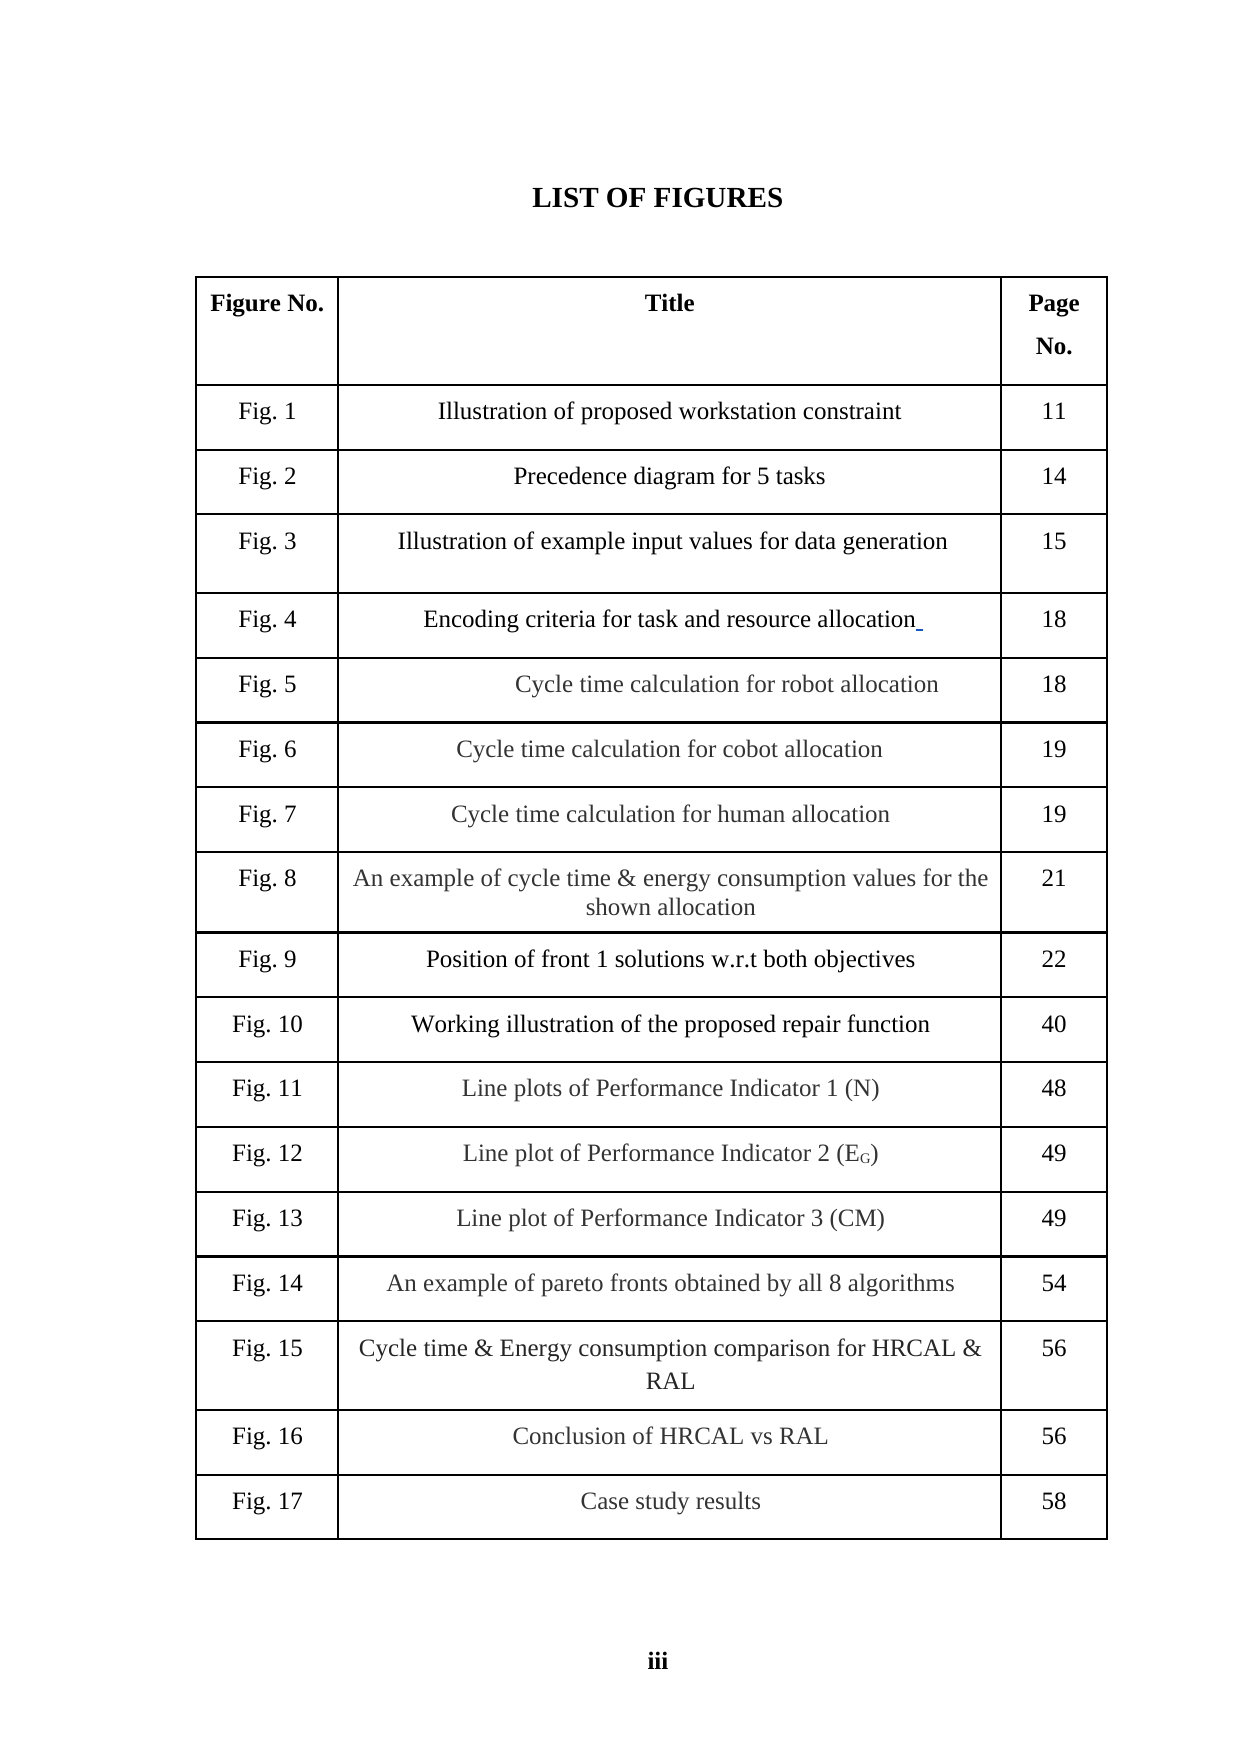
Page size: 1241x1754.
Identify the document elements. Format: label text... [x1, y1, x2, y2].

table_cell An example of pareto fronts obtained by all 8 algorithms [339, 1258, 1000, 1320]
table_cell Position of front 1 solutions w.r.t both objectives [339, 934, 1000, 996]
table_cell Case study results [339, 1476, 1000, 1538]
table_header Page No. [1002, 278, 1106, 384]
table_cell 15 [1002, 515, 1106, 592]
table_cell Fig. 6 [197, 724, 337, 786]
table_cell Fig. 10 [197, 998, 337, 1061]
table_cell Line plot of Performance Indicator 2 (EG) [339, 1128, 1000, 1191]
table_cell Fig. 11 [197, 1063, 337, 1126]
table_cell Cycle time calculation for cobot allocation [339, 724, 1000, 786]
table_cell Fig. 7 [197, 788, 337, 851]
table_header Title [339, 278, 1000, 384]
table_cell 14 [1002, 451, 1106, 513]
table_cell Fig. 8 [197, 853, 337, 931]
table_cell Fig. 16 [197, 1411, 337, 1473]
table_cell Fig. 14 [197, 1258, 337, 1320]
table_cell 11 [1002, 386, 1106, 448]
table_cell Precedence diagram for 5 tasks [339, 451, 1000, 513]
table_cell 49 [1002, 1128, 1106, 1191]
table_cell Cycle time & Energy consumption comparison for HRCAL & RAL [339, 1322, 1000, 1409]
table_cell Fig. 15 [197, 1322, 337, 1409]
table_cell 18 [1002, 594, 1106, 657]
table_cell 18 [1002, 659, 1106, 721]
table_cell Line plot of Performance Indicator 3 (CM) [339, 1193, 1000, 1255]
table_cell Fig. 13 [197, 1193, 337, 1255]
text LIST OF FIGURES [195, 180, 1120, 213]
table_cell 19 [1002, 788, 1106, 851]
table_cell Illustration of proposed workstation constraint [339, 386, 1000, 448]
table_cell Fig. 2 [197, 451, 337, 513]
table_cell 40 [1002, 998, 1106, 1061]
table_cell 48 [1002, 1063, 1106, 1126]
table_cell Encoding criteria for task and resource allocation [339, 594, 1000, 657]
table_cell Fig. 1 [197, 386, 337, 448]
table_cell Fig. 9 [197, 934, 337, 996]
table_cell Fig. 4 [197, 594, 337, 657]
table_cell Illustration of example input values for data generation [339, 515, 1000, 592]
table_cell 19 [1002, 724, 1106, 786]
table_cell 58 [1002, 1476, 1106, 1538]
table_cell Fig. 12 [197, 1128, 337, 1191]
table_cell Working illustration of the proposed repair function [339, 998, 1000, 1061]
table_cell Fig. 17 [197, 1476, 337, 1538]
table_cell Fig. 3 [197, 515, 337, 592]
table_cell Cycle time calculation for robot allocation [339, 659, 1000, 721]
table_cell Conclusion of HRCAL vs RAL [339, 1411, 1000, 1473]
table_cell Cycle time calculation for human allocation [339, 788, 1000, 851]
table_cell Fig. 5 [197, 659, 337, 721]
table_cell Line plots of Performance Indicator 1 (N) [339, 1063, 1000, 1126]
table_cell 22 [1002, 934, 1106, 996]
table_cell 54 [1002, 1258, 1106, 1320]
table_header Figure No. [197, 278, 337, 384]
table_cell 49 [1002, 1193, 1106, 1255]
table_cell 21 [1002, 853, 1106, 931]
table_cell An example of cycle time & energy consumption values for the shown allocation [339, 853, 1000, 931]
table_cell 56 [1002, 1411, 1106, 1473]
table_cell 56 [1002, 1322, 1106, 1409]
